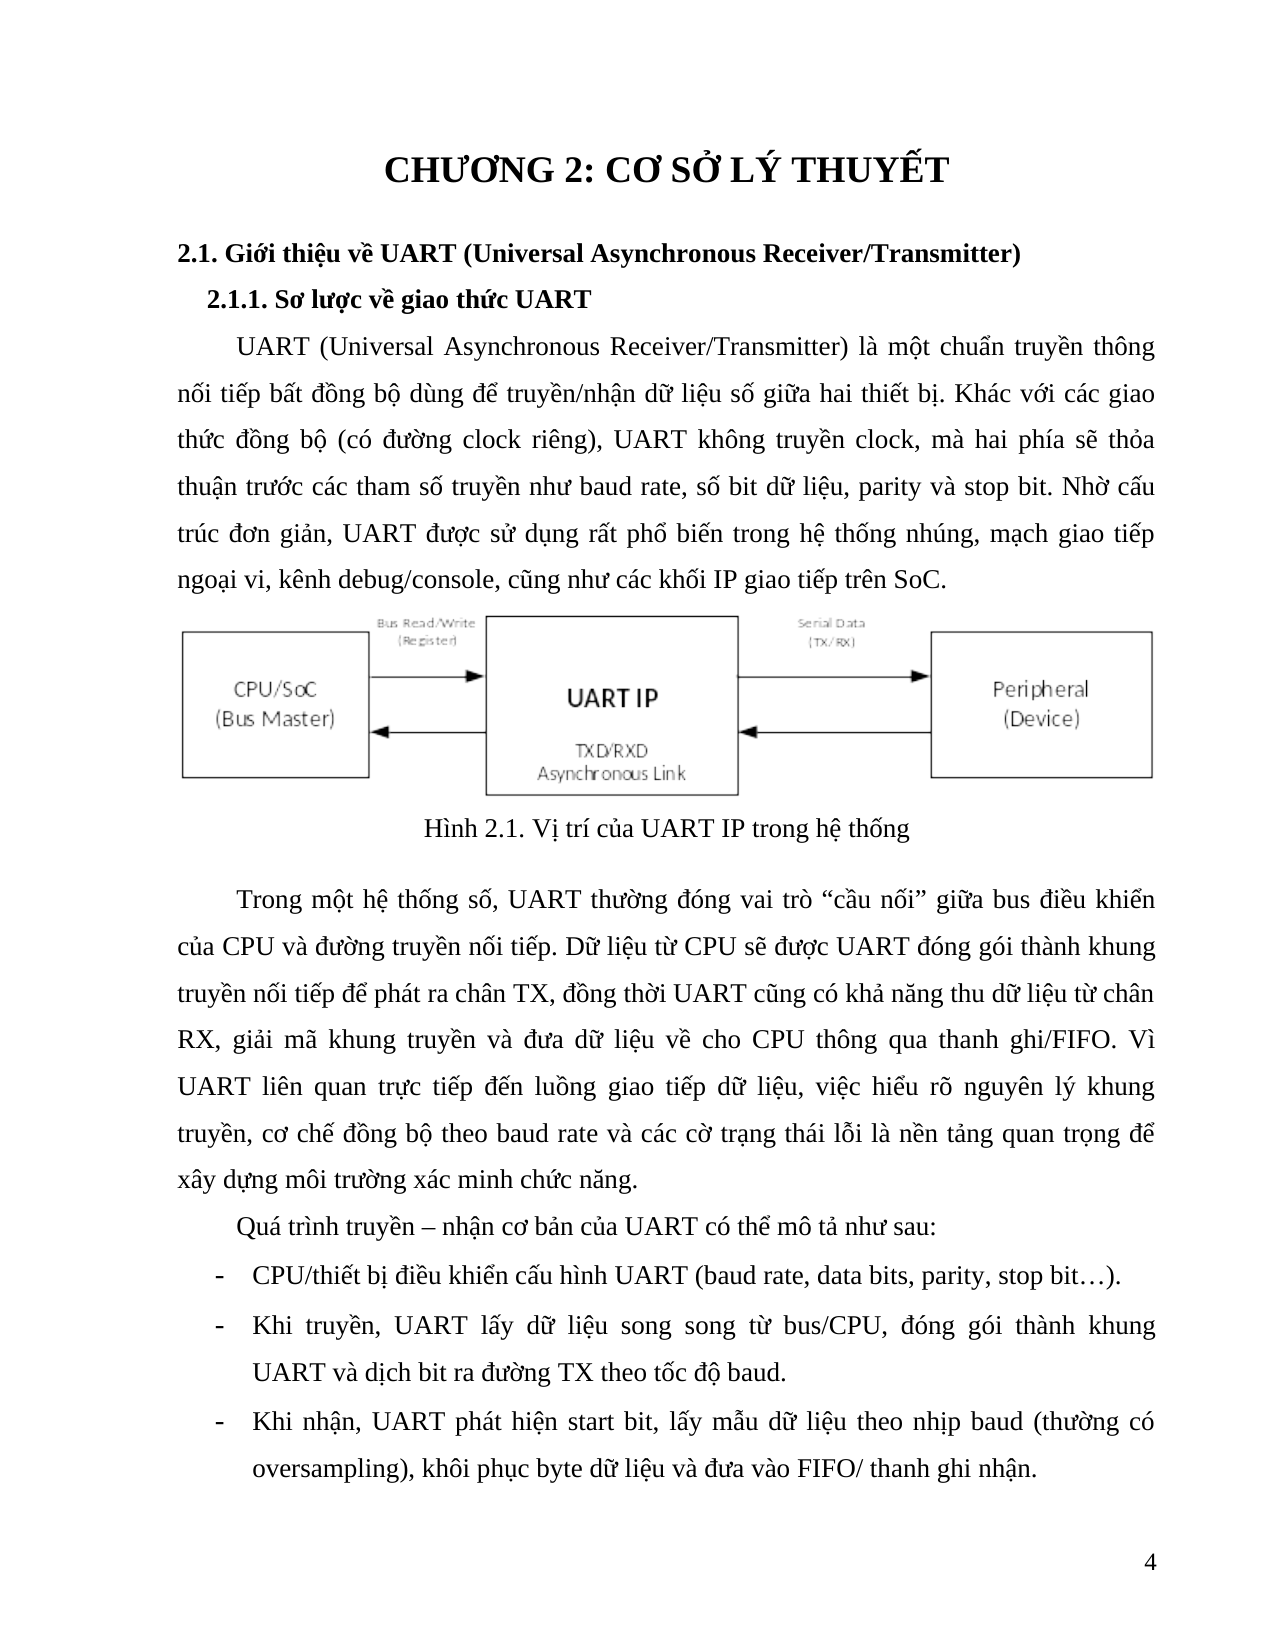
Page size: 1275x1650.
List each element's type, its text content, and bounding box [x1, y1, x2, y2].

text Trong một hệ thống số, UART thường đóng vai trò “cầu nối” giữa bus điều khiển của CPU và đường truyền nối tiếp. Dữ liệu từ CPU sẽ được UART đóng gói thành khung truyền nối tiếp để phát ra chân TX, đồng thời UART cũng có khả năng thu dữ liệu từ chân RX, giải mã khung truyền và đưa dữ liệu về cho CPU thông qua thanh ghi/FIFO. Vì UART liên quan trực tiếp đến luồng giao tiếp dữ liệu, việc hiểu rõ nguyên lý khung truyền, cơ chế đồng bộ theo baud rate và các cờ trạng thái lỗi là nền tảng quan trọng để xây dựng môi trường xác minh chức năng. [177, 883, 1156, 1195]
text 2.1.1. Sơ lược về giao thức UART [177, 283, 1156, 314]
list Khi truyền, UART lấy dữ liệu song song từ bus/CPU, đóng gói thành khung UART và dịch bit ra đường TX theo tốc độ baud. [214, 1307, 1156, 1387]
text Quá trình truyền – nhận cơ bản của UART có thể mô tả như sau: [177, 1210, 1156, 1241]
text 2.1. Giới thiệu về UART (Universal Asynchronous Receiver/Transmitter) [177, 237, 1156, 268]
list CPU/thiết bị điều khiển cấu hình UART (baud rate, data bits, parity, stop bit…). [214, 1257, 1156, 1290]
text Hình 2.1. Vị trí của UART IP trong hệ thống [177, 812, 1156, 843]
text CHƯƠNG 2: CƠ SỞ LÝ THUYẾT [177, 147, 1156, 190]
text UART (Universal Asynchronous Receiver/Transmitter) là một chuẩn truyền thông nối tiếp bất đồng bộ dùng để truyền/nhận dữ liệu số giữa hai thiết bị. Khác với các giao thức đồng bộ (có đường clock riêng), UART không truyền clock, mà hai phía sẽ thỏa thuận trước các tham số truyền như baud rate, số bit dữ liệu, parity và stop bit. Nhờ cấu trúc đơn giản, UART được sử dụng rất phổ biến trong hệ thống nhúng, mạch giao tiếp ngoại vi, kênh debug/console, cũng như các khối IP giao tiếp trên SoC. [177, 330, 1156, 594]
list Khi nhận, UART phát hiện start bit, lấy mẫu dữ liệu theo nhịp baud (thường có oversampling), khôi phục byte dữ liệu và đưa vào FIFO/ thanh ghi nhận. [214, 1403, 1156, 1483]
